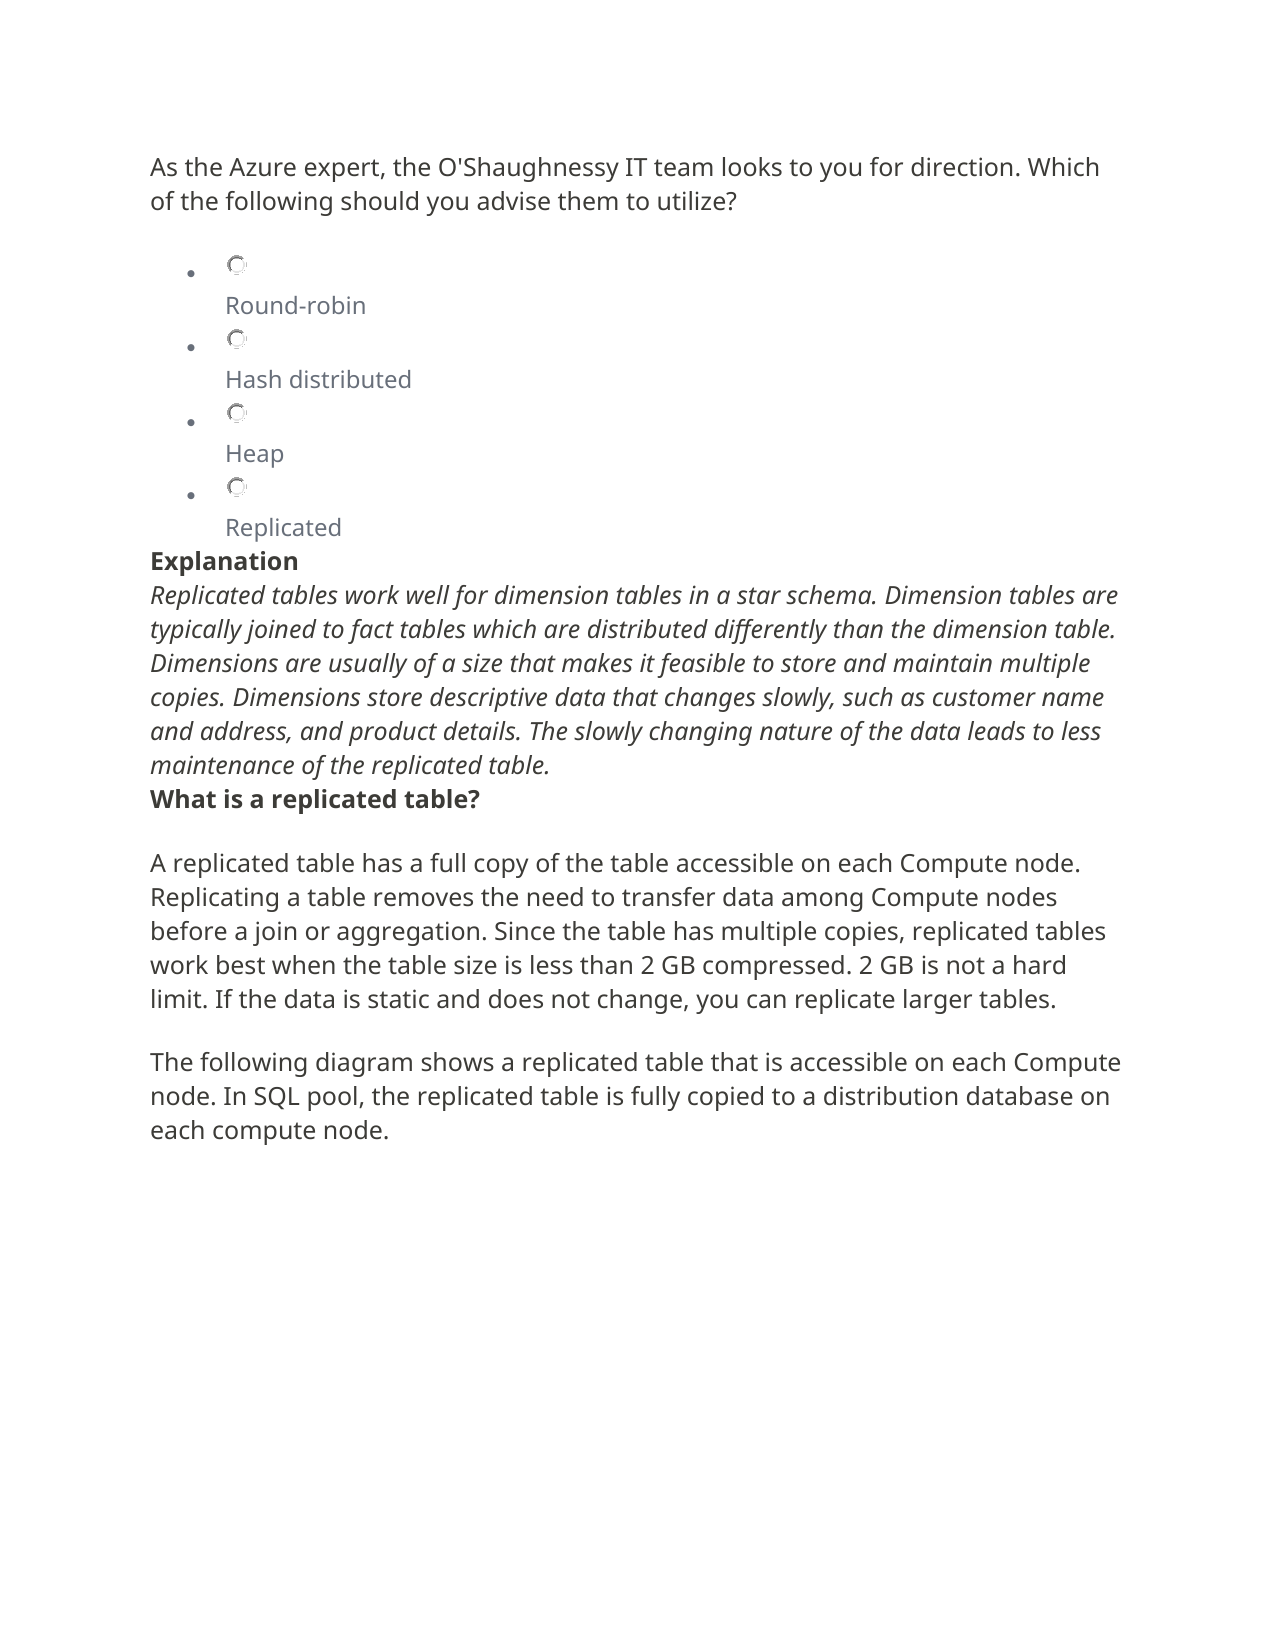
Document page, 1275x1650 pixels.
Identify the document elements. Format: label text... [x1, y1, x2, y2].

text Round-robin [225, 289, 1125, 321]
list ​ [187, 321, 1125, 363]
subtitle Explanation [150, 543, 1125, 578]
text Hash distributed [225, 363, 1125, 395]
text Heap [225, 437, 1125, 469]
text As the Azure expert, the O'Shaughnessy IT team looks to you for direction. Which of the following should you advise them to utilize? [150, 150, 1125, 218]
text What is a replicated table? [150, 782, 1125, 816]
list ​ [187, 395, 1125, 437]
list ​ [187, 469, 1125, 511]
list ​ [187, 247, 1125, 289]
text A replicated table has a full copy of the table accessible on each Compute node. Replicating a table removes the need to transfer data among Compute nodes before a join or aggregation. Since the table has multiple copies, replicated tables work best when the table size is less than 2 GB compressed. 2 GB is not a hard limit. If the data is static and does not change, you can replicate larger tables. [150, 845, 1125, 1016]
text Replicated tables work well for dimension tables in a star schema. Dimension tables are typically joined to fact tables which are distributed differently than the dimension table. Dimensions are usually of a size that makes it feasible to store and maintain multiple copies. Dimensions store descriptive data that changes slowly, such as customer name and address, and product details. The slowly changing nature of the data leads to less maintenance of the replicated table. [150, 578, 1125, 782]
text The following diagram shows a replicated table that is accessible on each Compute node. In SQL pool, the replicated table is fully copied to a distribution database on each compute node. [150, 1045, 1125, 1147]
text Replicated [225, 511, 1125, 543]
